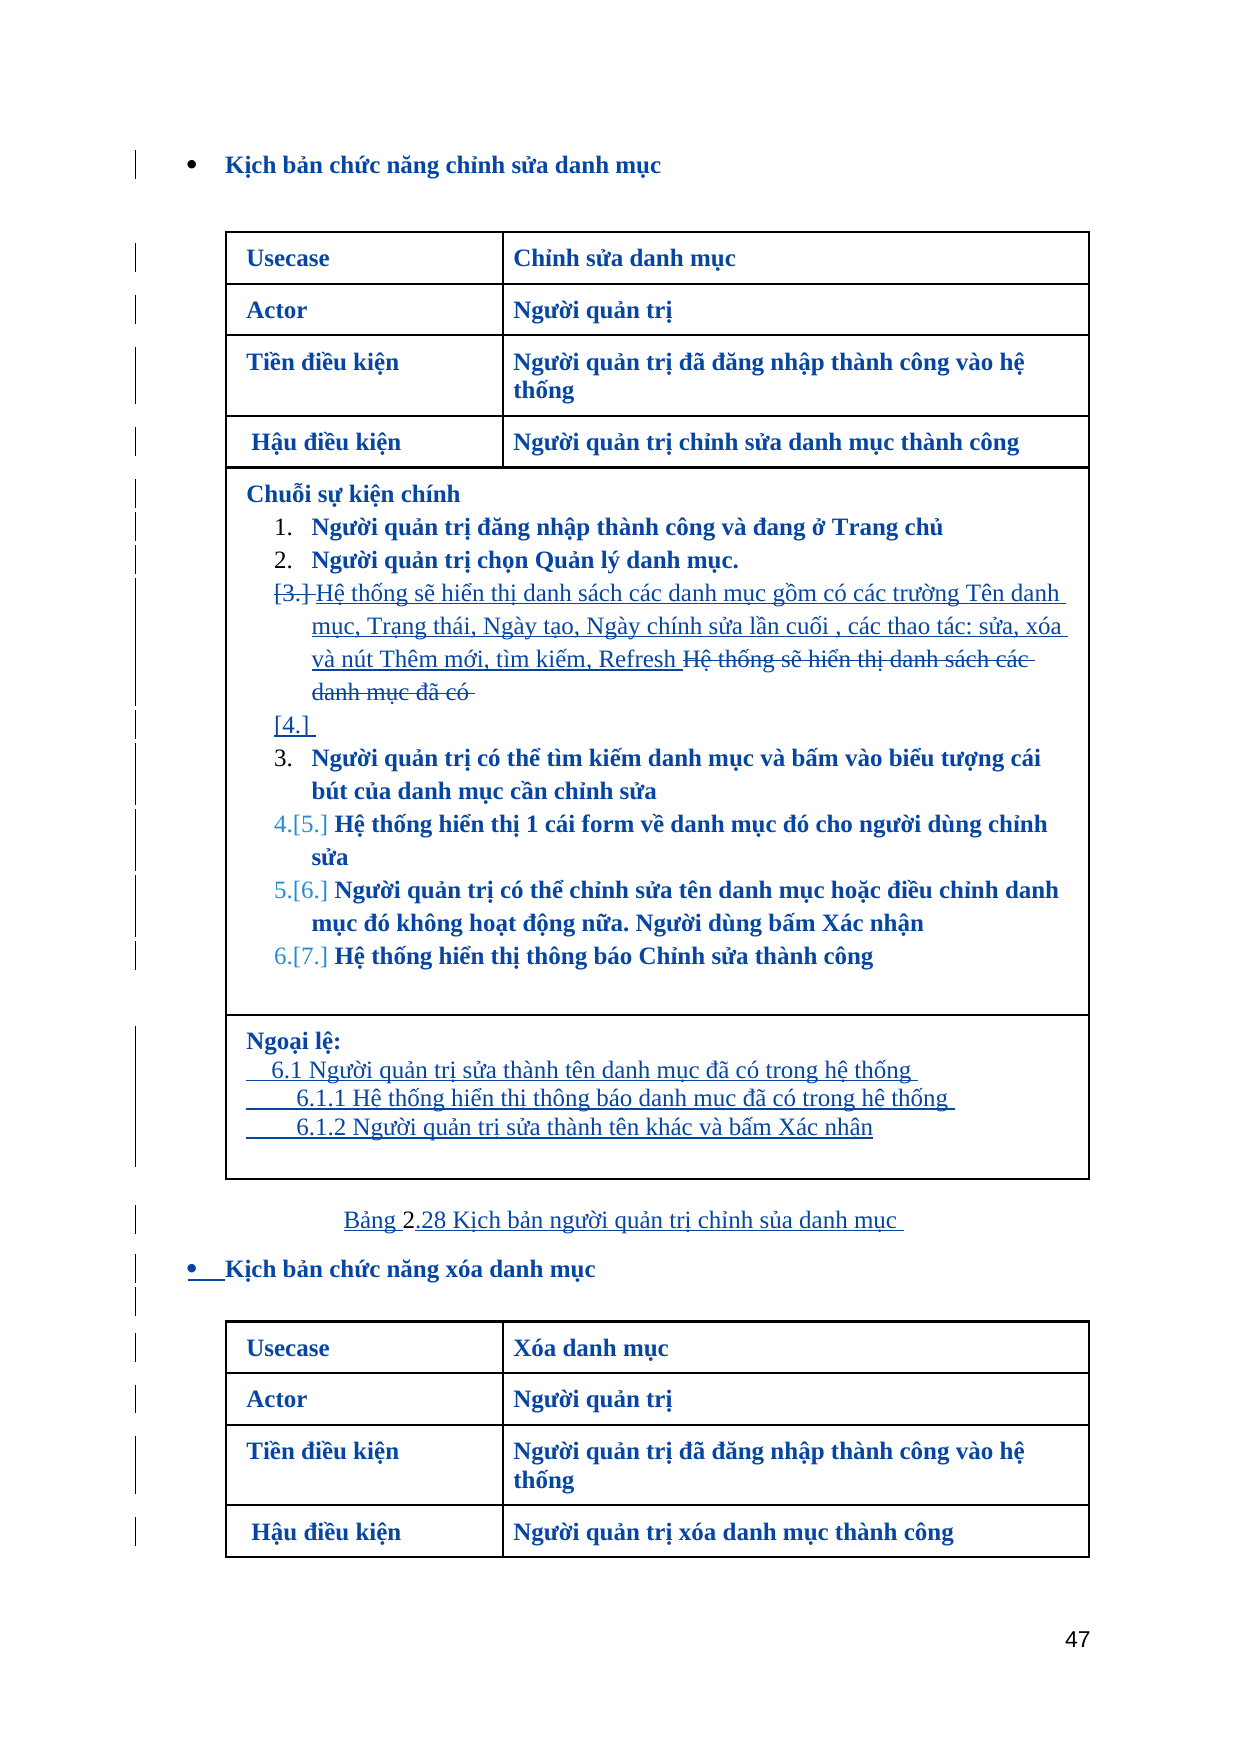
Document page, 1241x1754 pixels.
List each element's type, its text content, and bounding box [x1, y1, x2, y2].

table_header Xóa danh mục [504, 1323, 1088, 1372]
table_cell Actor [227, 285, 502, 334]
text 2 [150, 1205, 1090, 1233]
table_header Usecase [227, 233, 502, 282]
table_cell Người quản trị đã đăng nhập thành công vào hệ thống [504, 1426, 1088, 1504]
table_cell Hậu điều kiện [227, 1506, 502, 1556]
table_cell Chuỗi sự kiện chính Người quản trị đăng nhập thành công và đang ở Trang chủ Người quản trị chọn Quản lý danh mục. Người quản trị có thể tìm kiếm danh mục và bấm vào biểu tượng cái bút của danh mục cần chỉnh sửa Hệ thống hiển thị 1 cái form về danh mục đó cho người dùng chỉnh sửa Người quản trị có thể chỉnh sửa tên danh mục hoặc điều chỉnh danh mục đó không hoạt động nữa. Người dùng bấm Xác nhận Hệ thống hiển thị thông báo Chỉnh sửa thành công [227, 469, 1088, 1013]
list Kịch bản chức năng chỉnh sửa danh mục [187, 150, 1090, 179]
table_cell Người quản trị [504, 285, 1088, 334]
table_cell Actor [227, 1374, 502, 1424]
table_header Chỉnh sửa danh mục [504, 233, 1088, 282]
table_cell Người quản trị chỉnh sửa danh mục thành công [504, 417, 1088, 466]
table_cell Tiền điều kiện [227, 1426, 502, 1504]
table_cell Người quản trị [504, 1374, 1088, 1424]
table_cell Hậu điều kiện [227, 417, 502, 466]
list Kịch bản chức năng xóa danh mục [187, 1254, 1090, 1283]
table_cell Người quản trị xóa danh mục thành công [504, 1506, 1088, 1556]
table_cell Ngoại lệ: [227, 1016, 1088, 1178]
table_header Usecase [227, 1323, 502, 1372]
table_cell Người quản trị đã đăng nhập thành công vào hệ thống [504, 336, 1088, 414]
table_cell Tiền điều kiện [227, 336, 502, 414]
